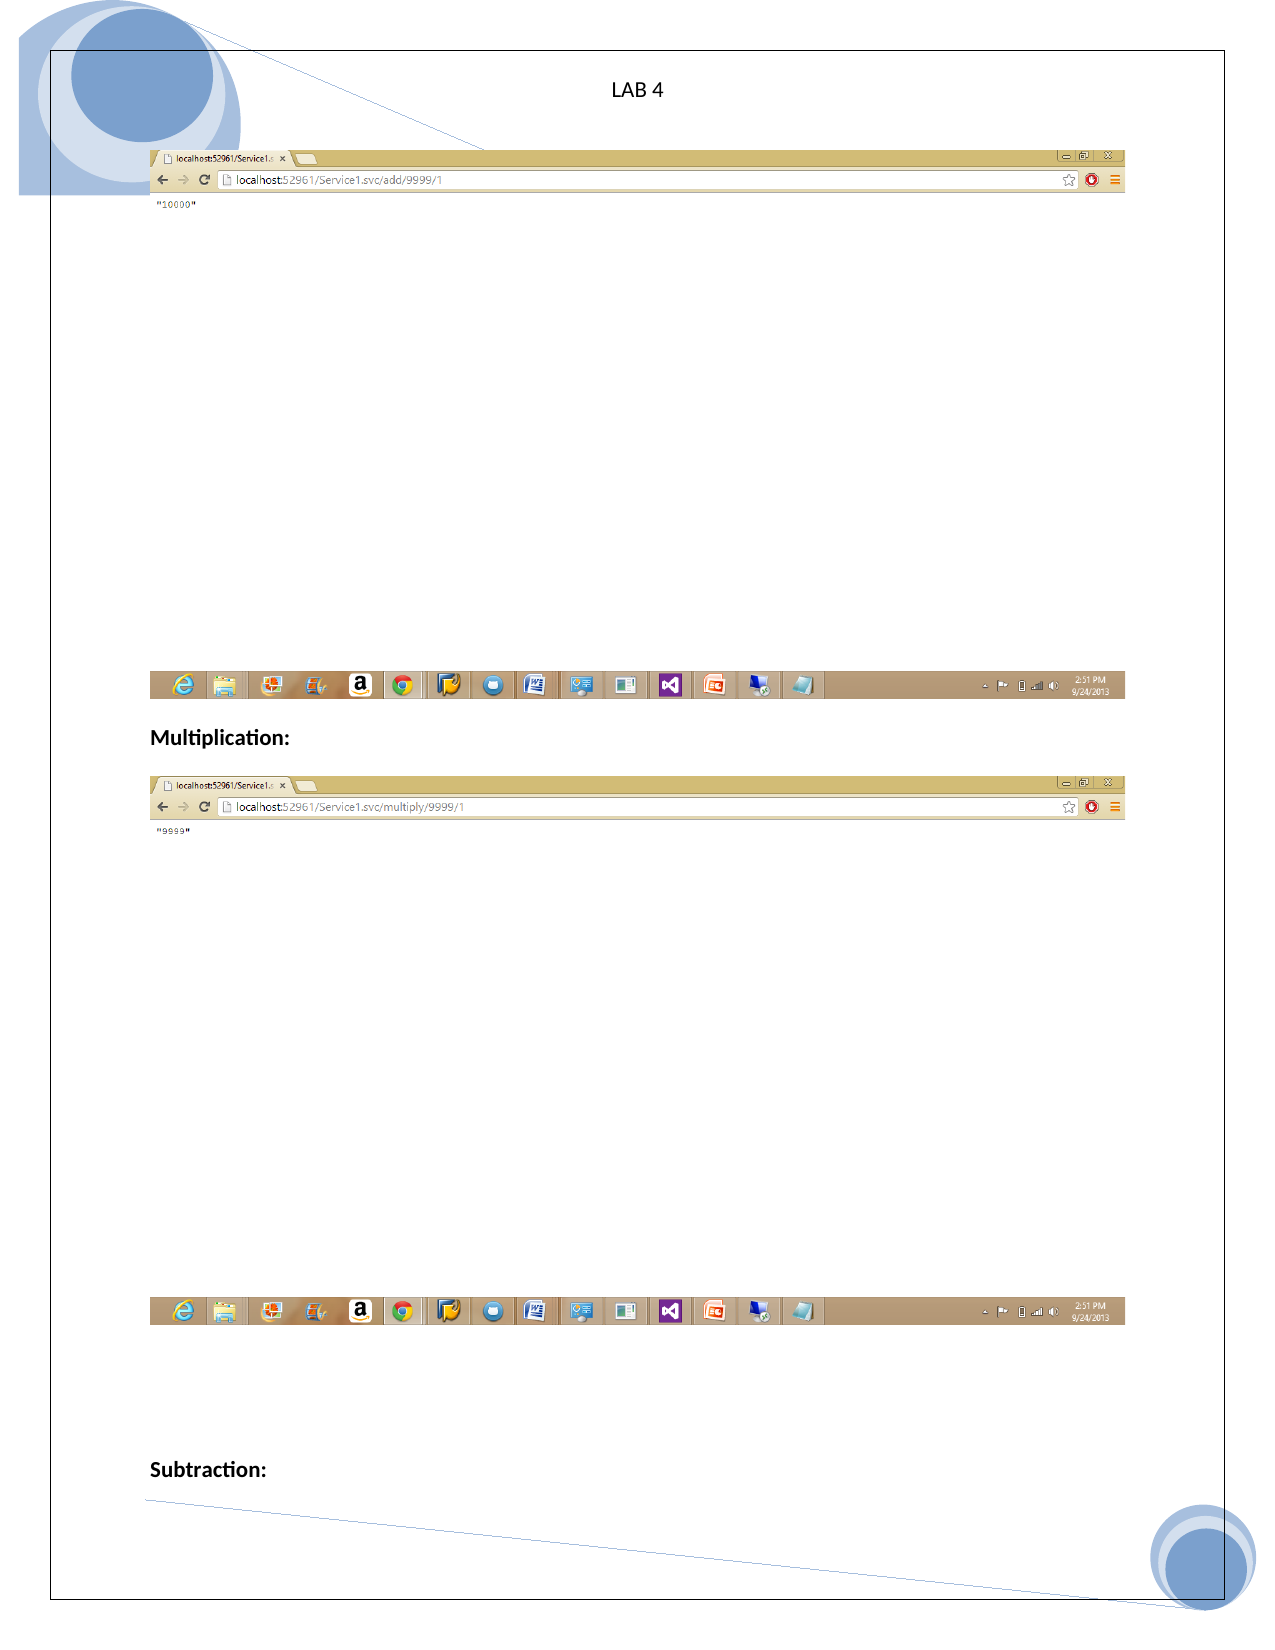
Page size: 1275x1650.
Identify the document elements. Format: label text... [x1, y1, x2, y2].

picture [150, 776, 1125, 1325]
text Multiplication: [150, 723, 1125, 751]
picture [150, 150, 1125, 699]
text Subtraction: [150, 1456, 1125, 1483]
